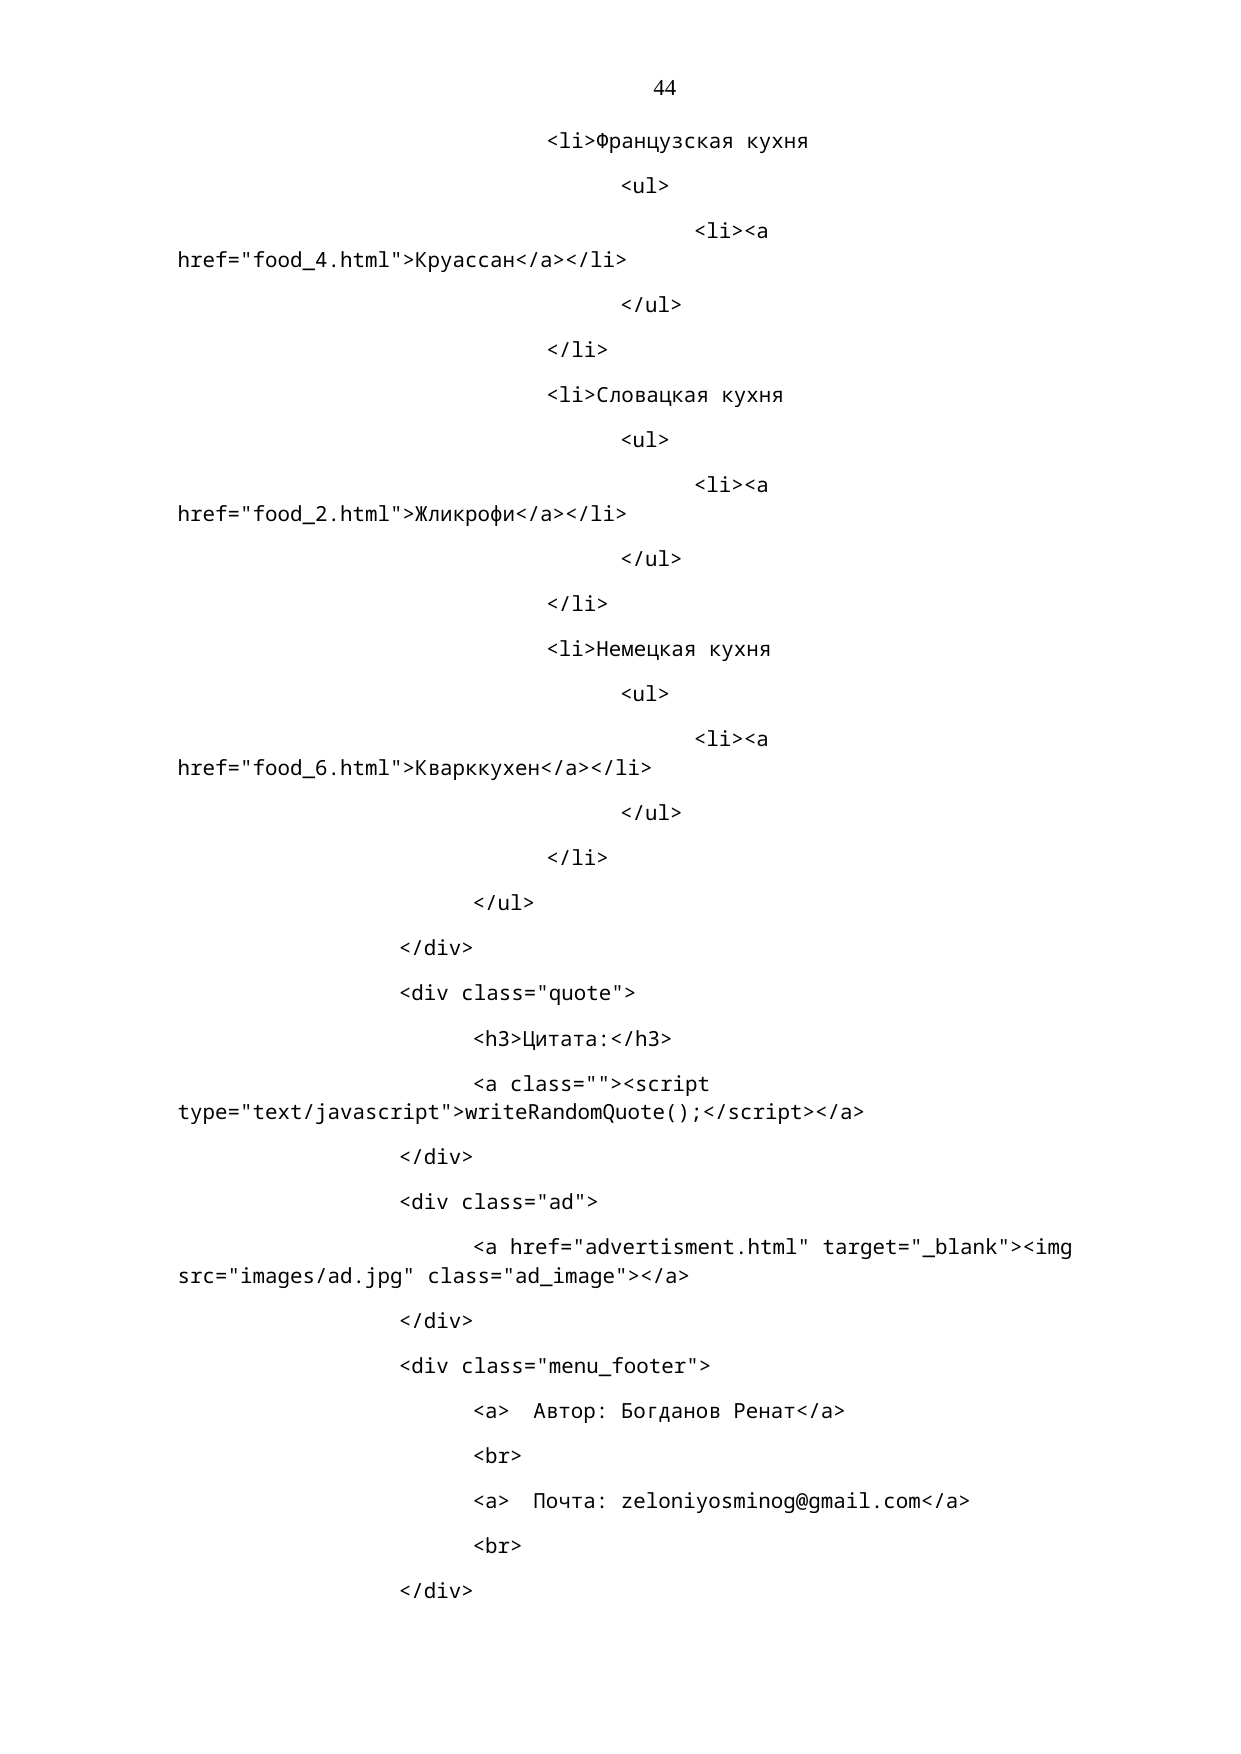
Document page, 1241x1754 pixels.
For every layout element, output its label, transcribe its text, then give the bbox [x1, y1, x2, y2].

text </div> [177, 1142, 1152, 1171]
text <div class="menu_footer"> [177, 1351, 1152, 1379]
text <a>ㅤАвтор: Богданов Ренат</a> [177, 1396, 1152, 1425]
text <ul> [177, 426, 1152, 454]
text <li>Словацкая кухня [177, 380, 1152, 409]
text </ul> [177, 798, 1152, 827]
text </li> [177, 843, 1152, 872]
text <li><a href="food_2.html">Жликрофи</a></li> [177, 471, 1152, 527]
text <a href="advertisment.html" target="_blank"><img src="images/ad.jpg" class="ad_image"></a> [177, 1232, 1152, 1289]
text <li><a href="food_6.html">Кварккухен</a></li> [177, 724, 1152, 781]
text <a>ㅤПочта: zeloniyosminog@gmail.com</a> [177, 1486, 1152, 1515]
text <a class=""><script type="text/javascript">writeRandomQuote();</script></a> [177, 1069, 1152, 1126]
text <h3>Цитата:</h3> [177, 1024, 1152, 1052]
text </ul> [177, 290, 1152, 319]
text <ul> [177, 679, 1152, 708]
text <br> [177, 1441, 1152, 1470]
text <ul> [177, 172, 1152, 200]
text <div class="quote"> [177, 978, 1152, 1007]
text <br> [177, 1532, 1152, 1560]
text </ul> [177, 888, 1152, 917]
text </li> [177, 589, 1152, 618]
text <div class="ad"> [177, 1187, 1152, 1216]
text <li>Французская кухня [177, 126, 1152, 155]
text <li>Немецкая кухня [177, 634, 1152, 663]
text </ul> [177, 544, 1152, 573]
text </li> [177, 335, 1152, 364]
text </div> [177, 1577, 1152, 1605]
text <li><a href="food_4.html">Круассан</a></li> [177, 217, 1152, 273]
text </div> [177, 933, 1152, 962]
text </div> [177, 1306, 1152, 1334]
